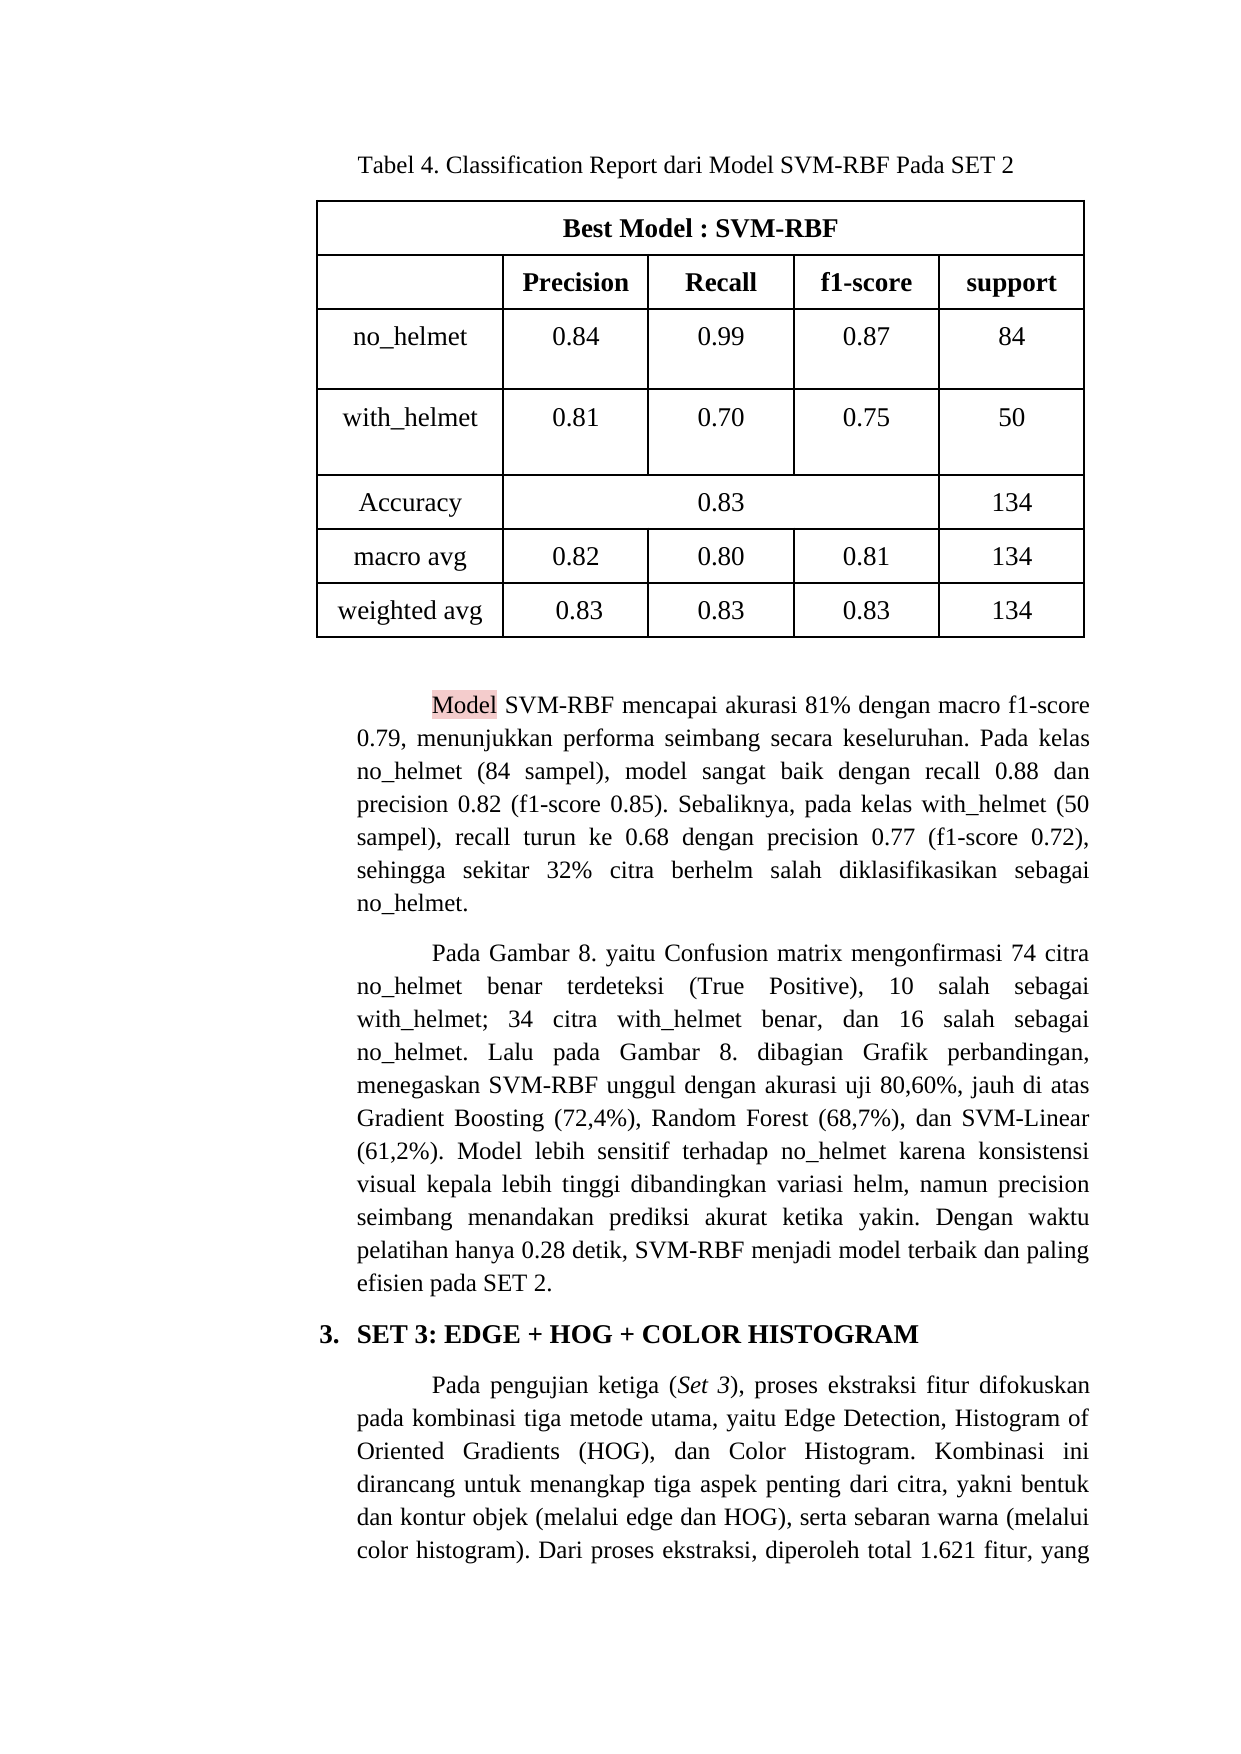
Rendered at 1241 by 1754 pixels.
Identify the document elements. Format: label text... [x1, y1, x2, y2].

text Model SVM-RBF mencapai akurasi 81% dengan macro f1-score 0.79, menunjukkan performa seimbang secara keseluruhan. Pada kelas no_helmet (84 sampel), model sangat baik dengan recall 0.88 dan precision 0.82 (f1-score 0.85). Sebaliknya, pada kelas with_helmet (50 sampel), recall turun ke 0.68 dengan precision 0.77 (f1-score 0.72), sehingga sekitar 32% citra berhelm salah diklasifikasikan sebagai no_helmet. [357, 690, 1090, 917]
text Pada Gambar 8. yaitu Confusion matrix mengonfirmasi 74 citra no_helmet benar terdeteksi (True Positive), 10 salah sebagai with_helmet; 34 citra with_helmet benar, dan 16 salah sebagai no_helmet. Lalu pada Gambar 8. dibagian Grafik perbandingan, menegaskan SVM-RBF unggul dengan akurasi uji 80,60%, jauh di atas Gradient Boosting (72,4%), Random Forest (68,7%), dan SVM-Linear (61,2%). Model lebih sensitif terhadap no_helmet karena konsistensi visual kepala lebih tinggi dibandingkan variasi helm, namun precision seimbang menandakan prediksi akurat ketika yakin. Dengan waktu pelatihan hanya 0.28 detik, SVM-RBF menjadi model terbaik dan paling efisien pada SET 2. [357, 938, 1090, 1297]
table_cell with_helmet [318, 390, 502, 473]
table_cell 0.83 [504, 476, 938, 527]
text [357, 1370, 1090, 1564]
table_cell 134 [940, 530, 1083, 582]
table_cell 0.82 [504, 530, 647, 582]
table_cell Recall [649, 256, 793, 308]
table_cell 0.80 [649, 530, 793, 582]
table_cell Accuracy [318, 476, 502, 527]
table_cell 134 [940, 584, 1083, 636]
table_cell macro avg [318, 530, 502, 582]
table_cell no_helmet [318, 310, 502, 388]
subtitle SET 3: EDGE + HOG + COLOR HISTOGRAM [319, 1318, 1090, 1349]
table_cell Precision [504, 256, 647, 308]
table_cell 0.83 [649, 584, 793, 636]
table_cell 0.84 [504, 310, 647, 388]
table_cell [318, 256, 502, 308]
table_cell 0.81 [504, 390, 647, 473]
table_cell support [940, 256, 1083, 308]
table_cell 50 [940, 390, 1083, 473]
table_cell 134 [940, 476, 1083, 527]
table_cell 0.70 [649, 390, 793, 473]
table_cell 0.81 [795, 530, 938, 582]
text Tabel 4. Classification Report dari Model SVM-RBF Pada SET 2 [207, 150, 1090, 179]
table_cell weighted avg [318, 584, 502, 636]
table_cell 0.99 [649, 310, 793, 388]
table_cell f1-score [795, 256, 938, 308]
table_cell 0.87 [795, 310, 938, 388]
table_cell 0.83 [795, 584, 938, 636]
table_cell 0.75 [795, 390, 938, 473]
table_cell 84 [940, 310, 1083, 388]
table_cell 0.83 [504, 584, 647, 636]
table_header Best Model : SVM-RBF [318, 202, 1083, 254]
